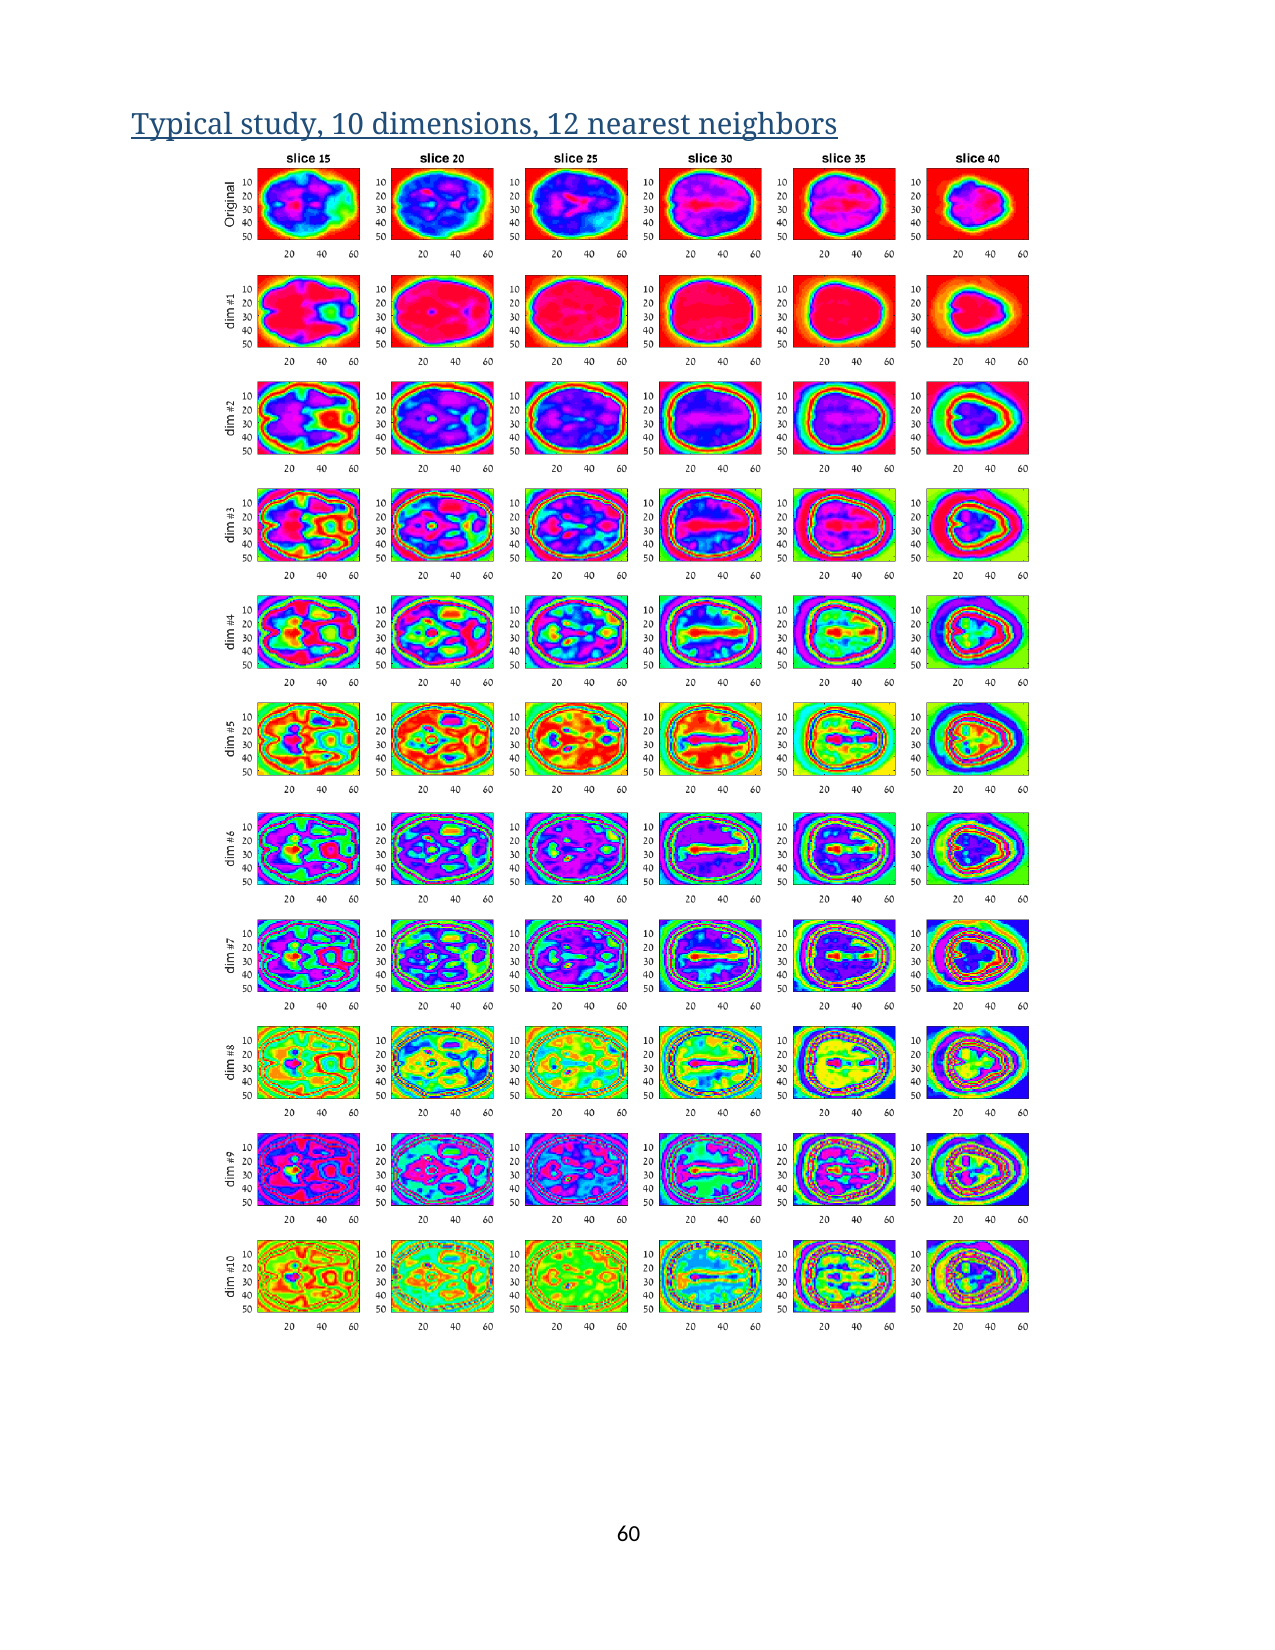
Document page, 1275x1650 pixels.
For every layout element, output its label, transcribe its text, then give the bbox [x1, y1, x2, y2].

subtitle Typical study, 10 dimensions, 12 nearest neighbors [131, 103, 1125, 143]
picture [219, 807, 1037, 1339]
picture [216, 146, 1040, 806]
